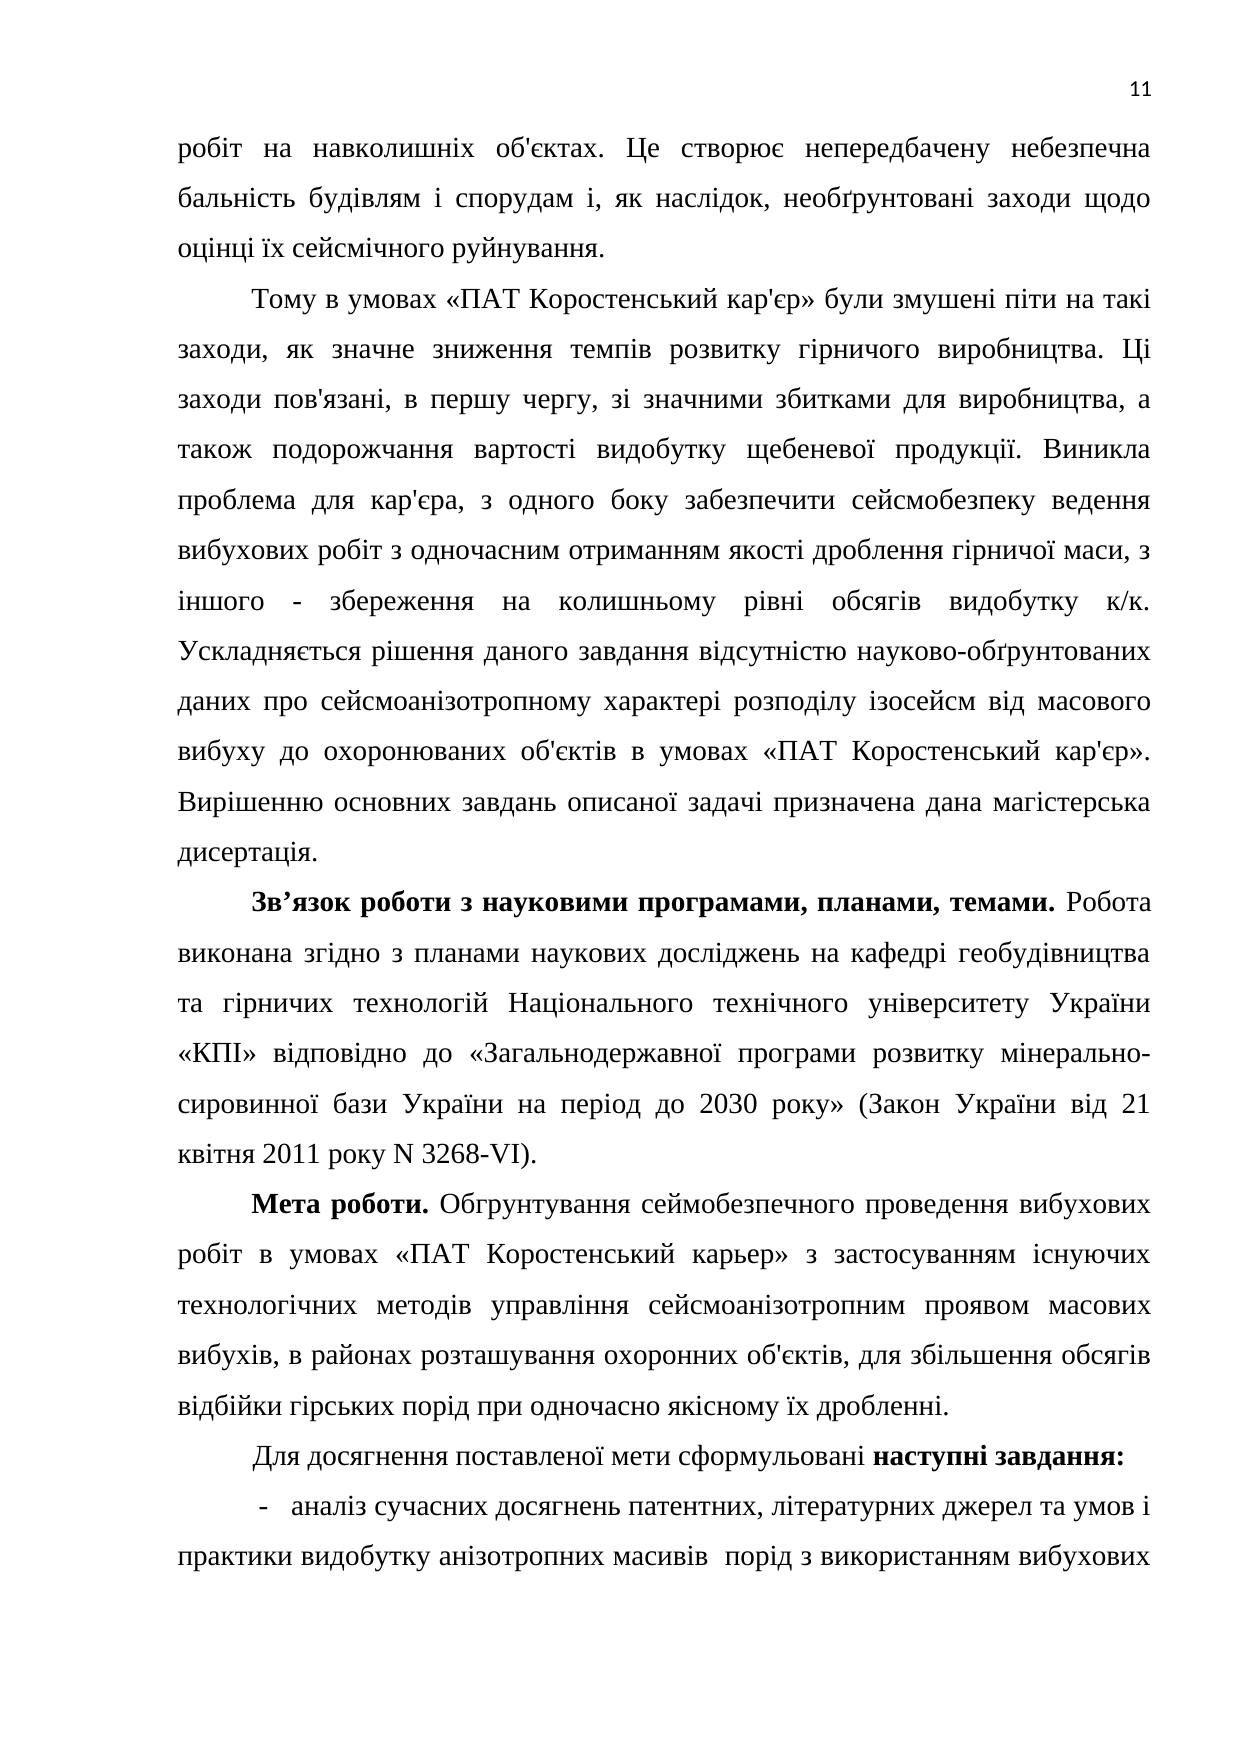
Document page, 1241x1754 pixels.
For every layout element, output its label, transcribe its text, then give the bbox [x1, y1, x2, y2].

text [177, 1488, 1152, 1572]
text Для досягнення поставленої мети сформульовані наступні завдання: [177, 1438, 1152, 1471]
text Мета роботи. Обгрунтування сеймобезпечного проведення вибухових робіт в умовах «ПАТ Коростенський карьер» з застосуванням існуючих технологічних методів управління сейсмоанізотропним проявом масових вибухів, в районах розташування охоронних об'єктів, для збільшення обсягів відбійки гірських порід при одночасно якісному їх дробленні. [177, 1186, 1152, 1421]
text Тому в умовах «ПАТ Коростенський кар'єр» були змушені піти на такі заходи, як значне зниження темпів розвитку гірничого виробництва. Ці заходи пов'язані, в першу чергу, зі значними збитками для виробництва, а також подорожчання вартості видобутку щебеневої продукції. Виникла проблема для кар'єра, з одного боку забезпечити сейсмобезпеку ведення вибухових робіт з одночасним отриманням якості дроблення гірничої маси, з іншого - збереження на колишньому рівні обсягів видобутку к/к. Ускладняється рішення даного завдання відсутністю науково-обґрунтованих даних про сейсмоанізотропному характері розподілу ізосейсм від масового вибуху до охоронюваних об'єктів в умовах «ПАТ Коростенський кар'єр». Вирішенню основних завдань описаної задачі призначена дана магістерська дисертація. [177, 281, 1152, 868]
text Зв’язок роботи з науковими програмами, планами, темами. Робота виконана згідно з планами наукових досліджень на кафедрі геобудівництва та гірничих технологій Національного технічного університету України «КПІ» відповідно до «Загальнодержавної програми розвитку мінерально-сировинної бази України на період до 2030 року» (Закон України від 21 квітня 2011 року N 3268-VI). [177, 884, 1152, 1169]
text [177, 130, 1152, 264]
